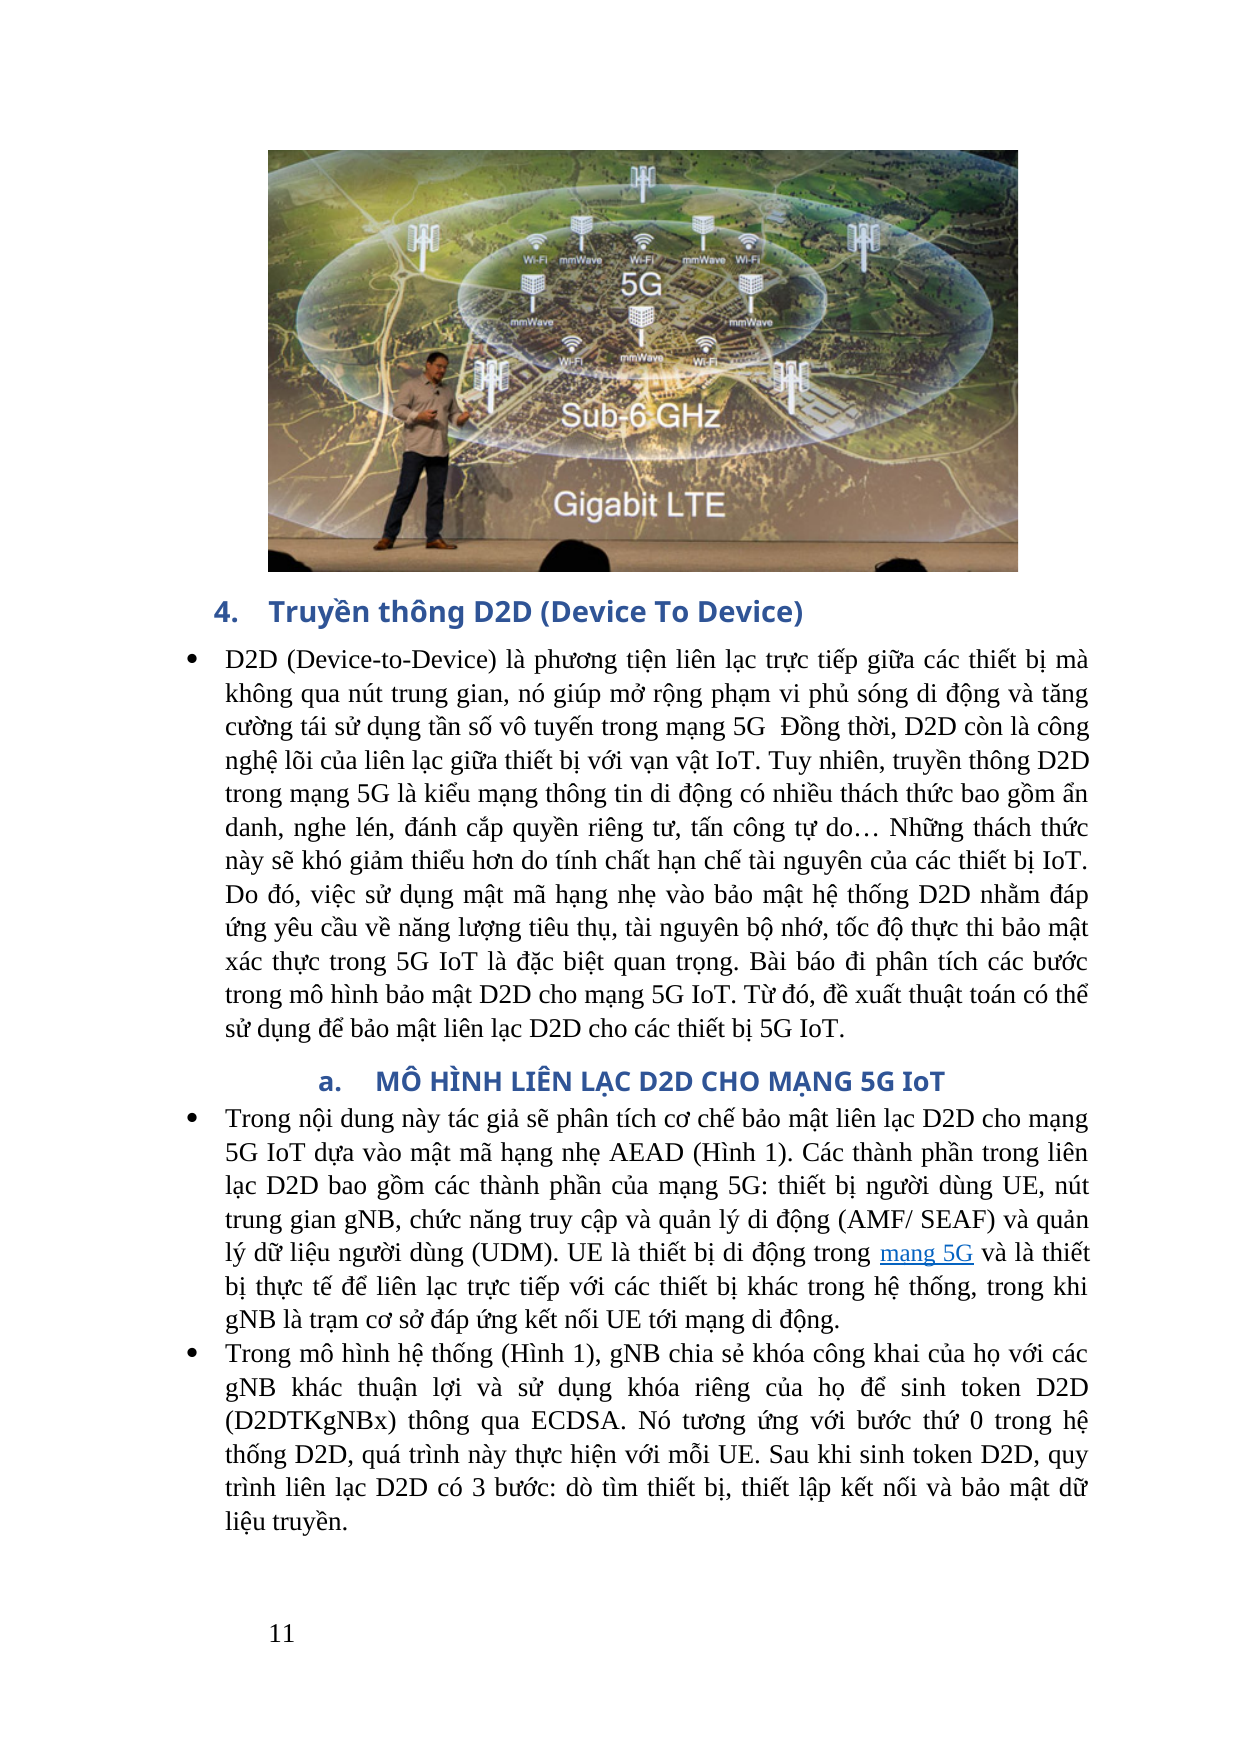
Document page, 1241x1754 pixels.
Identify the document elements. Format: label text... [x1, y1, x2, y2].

picture [268, 150, 1019, 572]
list D2D (Device-to-Device) là phương tiện liên lạc trực tiếp giữa các thiết bị mà không qua nút trung gian, nó giúp mở rộng phạm vi phủ sóng di động và tăng cường tái sử dụng tần số vô tuyến trong mạng 5G Đồng thời, D2D còn là công nghệ lõi của liên lạc giữa thiết bị với vạn vật IoT. Tuy nhiên, truyền thông D2D trong mạng 5G là kiểu mạng thông tin di động có nhiều thách thức bao gồm ẩn danh, nghe lén, đánh cắp quyền riêng tư, tấn công tự do… Những thách thức này sẽ khó giảm thiểu hơn do tính chất hạn chế tài nguyên của các thiết bị IoT. Do đó, việc sử dụng mật mã hạng nhẹ vào bảo mật hệ thống D2D nhằm đáp ứng yêu cầu về năng lượng tiêu thụ, tài nguyên bộ nhớ, tốc độ thực thi bảo mật xác thực trong 5G IoT là đặc biệt quan trọng. Bài báo đi phân tích các bước trong mô hình bảo mật D2D cho mạng 5G IoT. Từ đó, đề xuất thuật toán có thể sử dụng để bảo mật liên lạc D2D cho các thiết bị 5G IoT. [187, 643, 1090, 1043]
subtitle Truyền thông D2D (Device To Device) [239, 591, 1090, 631]
list Trong mô hình hệ thống (Hình 1), gNB chia sẻ khóa công khai của họ với các gNB khác thuận lợi và sử dụng khóa riêng của họ để sinh token D2D (D2DTKgNBx) thông qua ECDSA. Nó tương ứng với bước thứ 0 trong hệ thống D2D, quá trình này thực hiện với mỗi UE. Sau khi sinh token D2D, quy trình liên lạc D2D có 3 bước: dò tìm thiết bị, thiết lập kết nối và bảo mật dữ liệu truyền. [187, 1337, 1090, 1536]
subtitle MÔ HÌNH LIÊN LẠC D2D CHO MẠNG 5G IoT [312, 1062, 1090, 1099]
list Trong nội dung này tác giả sẽ phân tích cơ chế bảo mật liên lạc D2D cho mạng 5G IoT dựa vào mật mã hạng nhẹ AEAD (Hình 1). Các thành phần trong liên lạc D2D bao gồm các thành phần của mạng 5G: thiết bị người dùng UE, nút trung gian gNB, chức năng truy cập và quản lý di động (AMF/ SEAF) và quản lý dữ liệu người dùng (UDM). UE là thiết bị di động trong mạng 5G và là thiết bị thực tế để liên lạc trực tiếp với các thiết bị khác trong hệ thống, trong khi gNB là trạm cơ sở đáp ứng kết nối UE tới mạng di động. [187, 1102, 1090, 1335]
